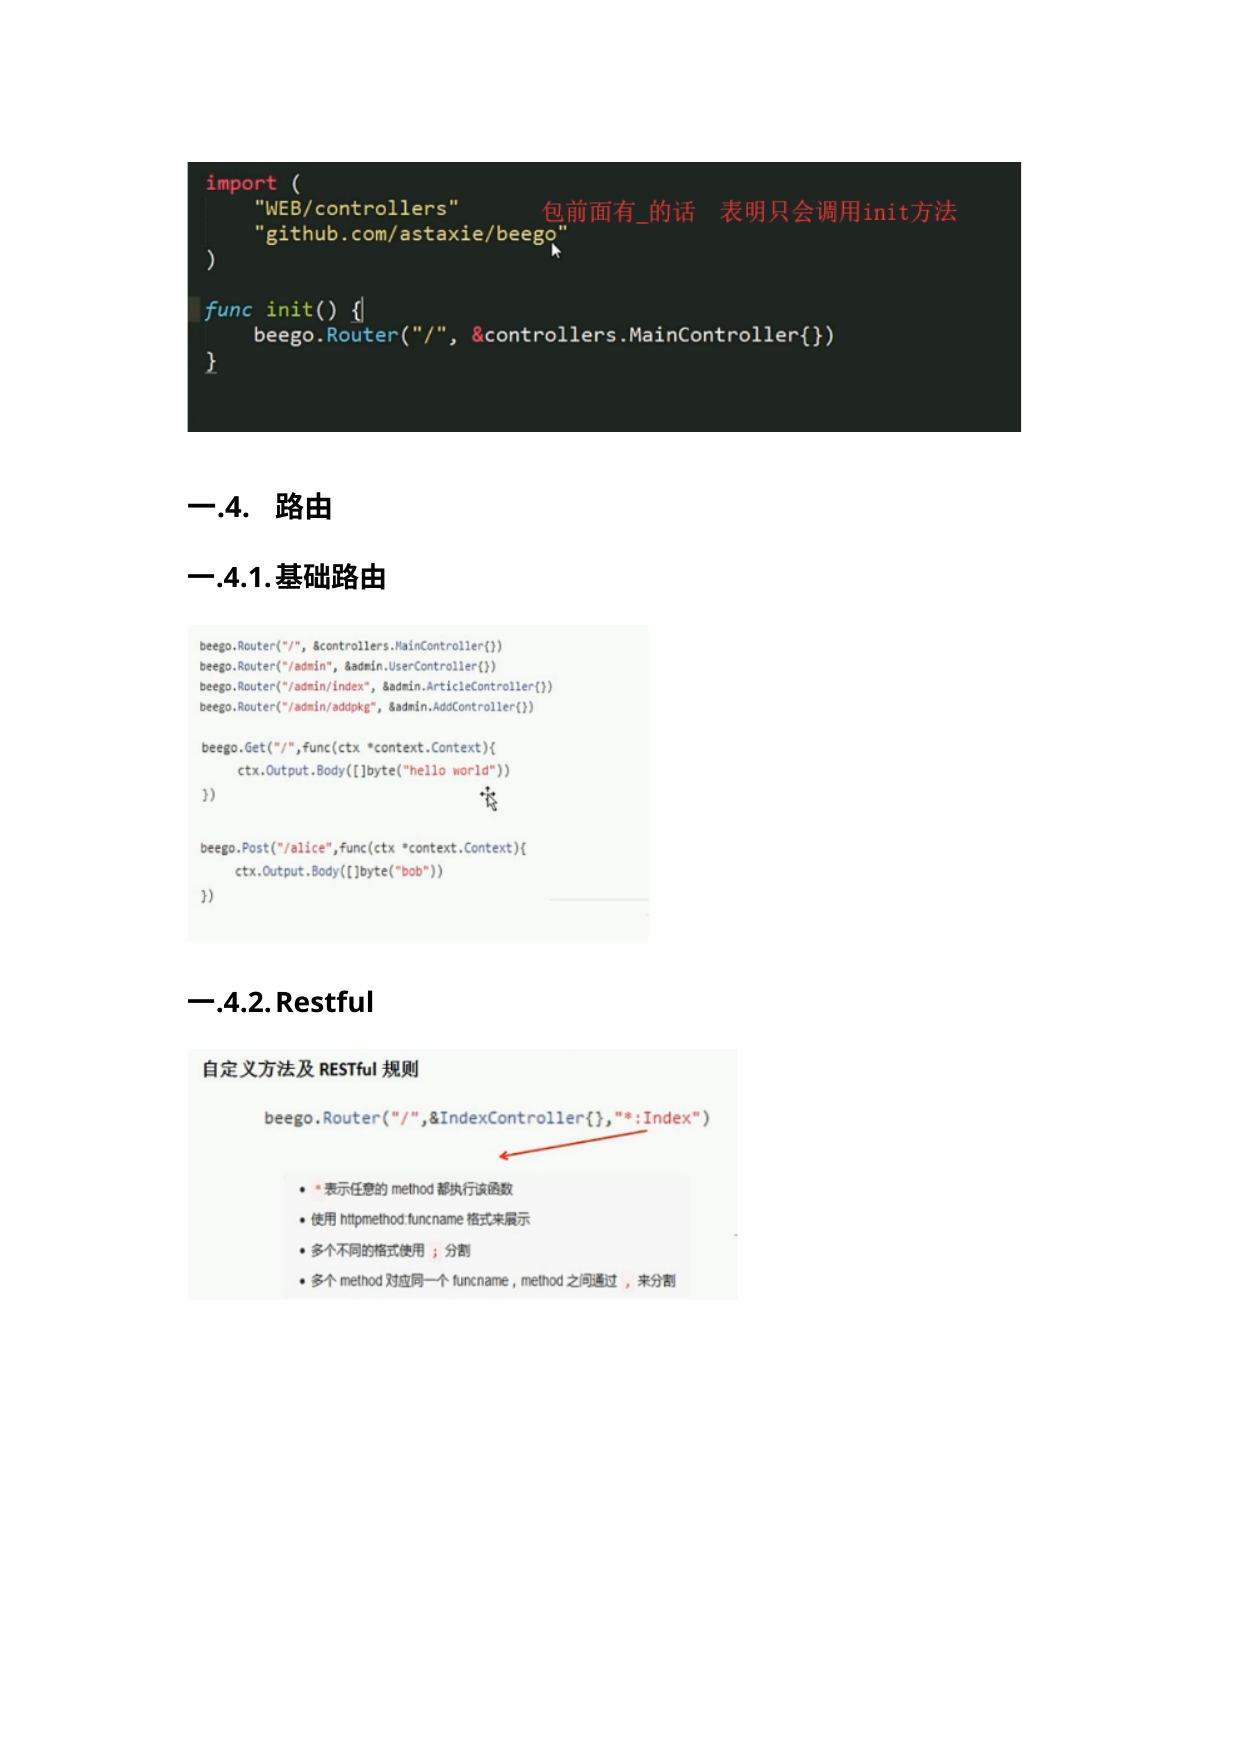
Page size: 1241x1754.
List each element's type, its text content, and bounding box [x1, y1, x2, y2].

picture [187, 162, 1022, 432]
subtitle 路由 [187, 484, 1053, 526]
picture [187, 1049, 738, 1300]
subtitle 基础路由 [187, 555, 1053, 596]
subtitle Restful [187, 979, 1053, 1020]
picture [187, 625, 649, 941]
